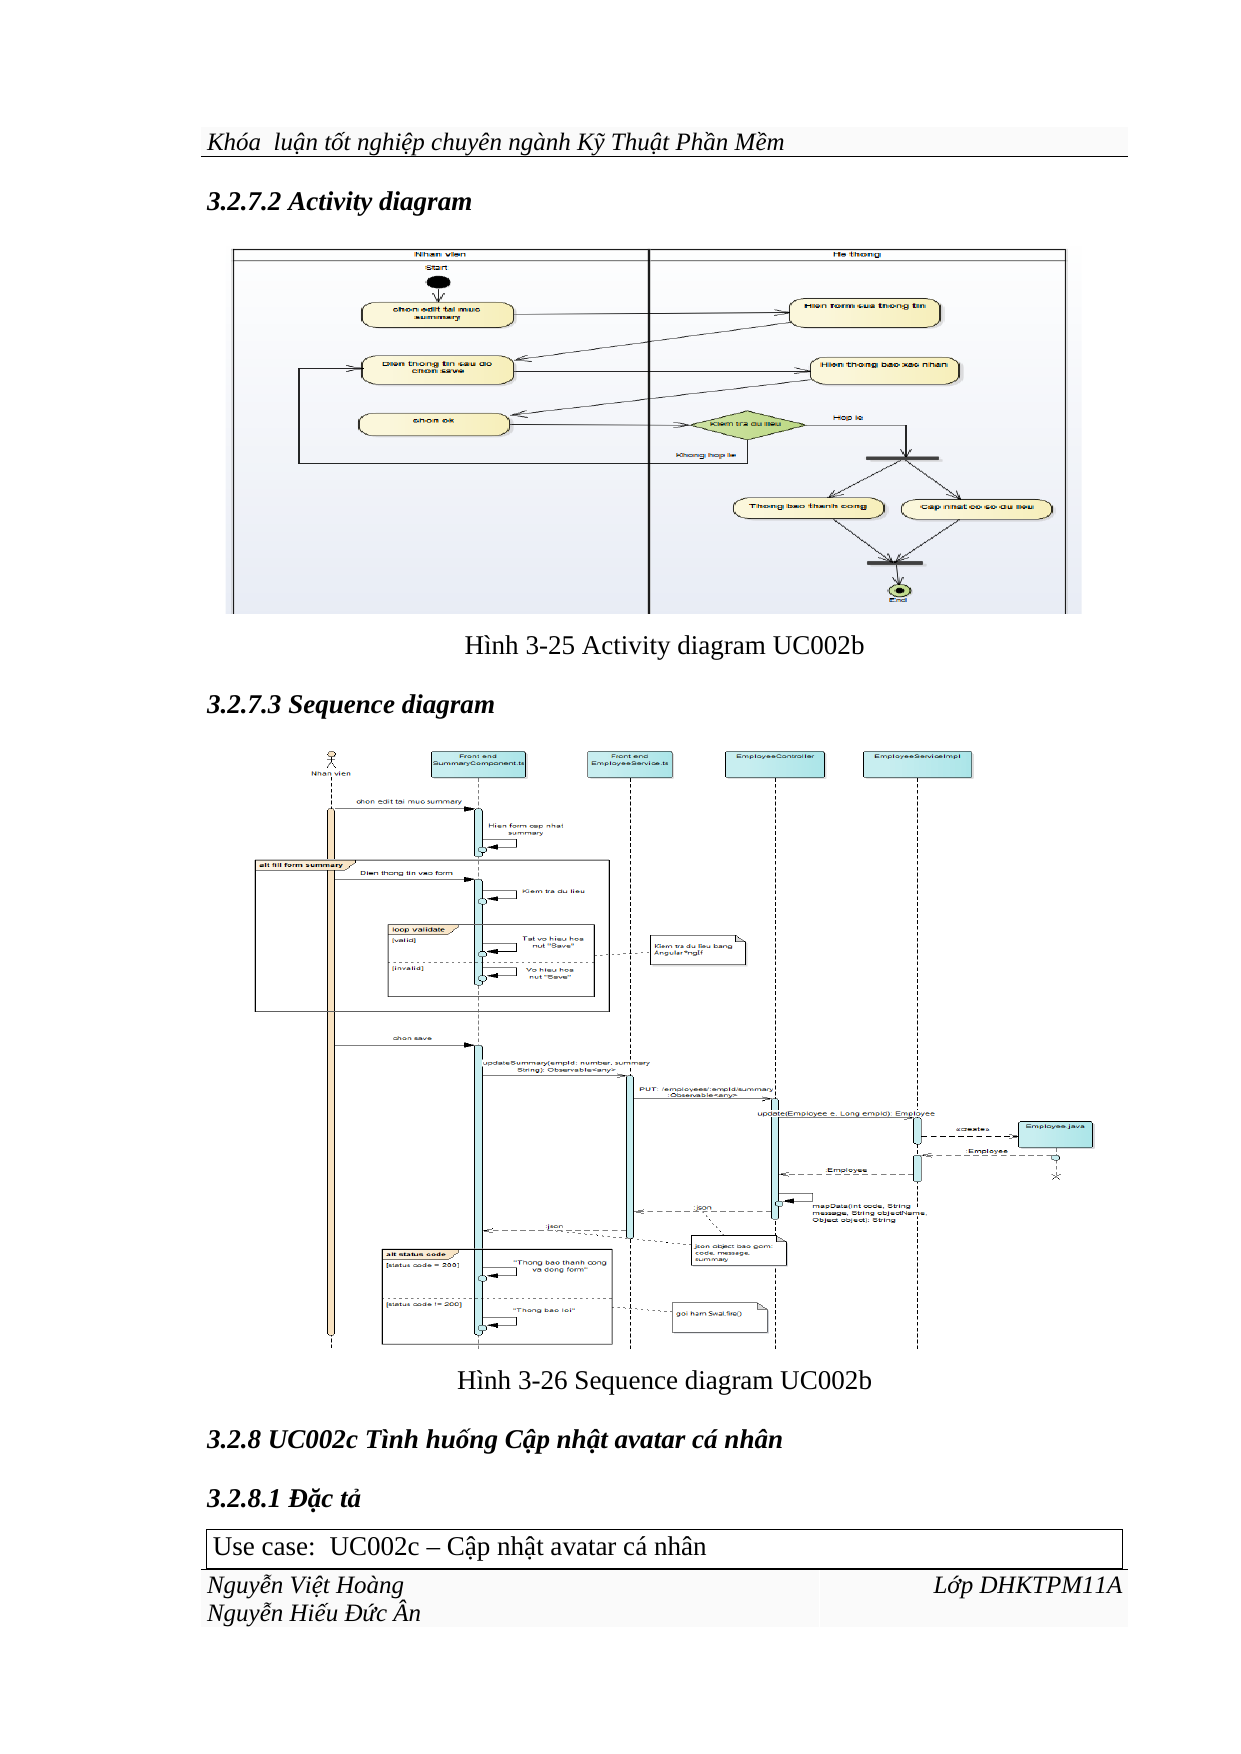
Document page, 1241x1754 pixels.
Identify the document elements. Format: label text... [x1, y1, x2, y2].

subtitle Đặc tả [207, 1482, 1122, 1514]
subtitle Sequence diagram [207, 688, 1122, 719]
picture [225, 244, 1082, 614]
subtitle UC002c Tình huống Cập nhật avatar cá nhân [207, 1423, 1122, 1454]
subtitle Activity diagram [207, 185, 1122, 216]
picture [244, 747, 1101, 1349]
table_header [207, 1530, 1122, 1568]
